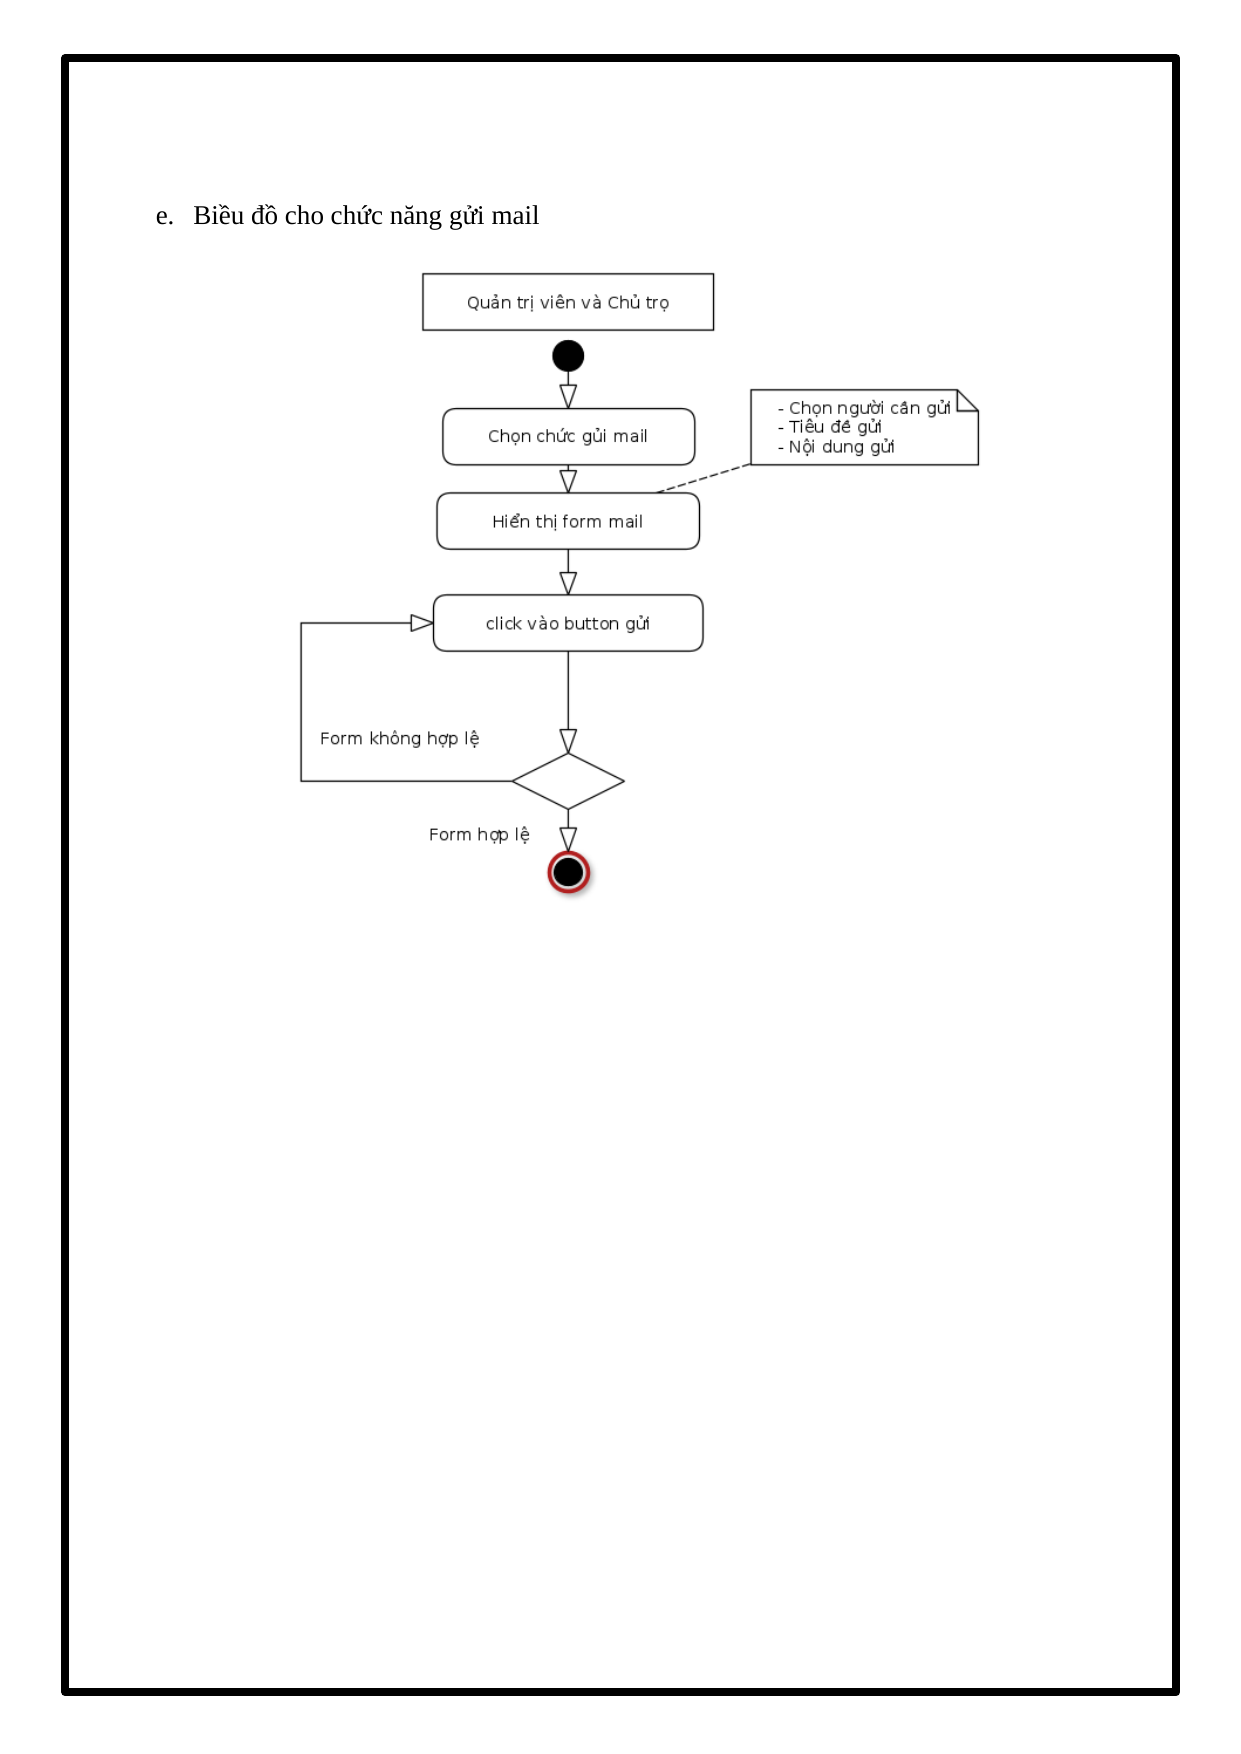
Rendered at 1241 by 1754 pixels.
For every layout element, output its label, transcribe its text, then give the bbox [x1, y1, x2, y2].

picture [235, 230, 1005, 967]
list e. Biều đồ cho chức năng gửi mail [156, 199, 1122, 231]
